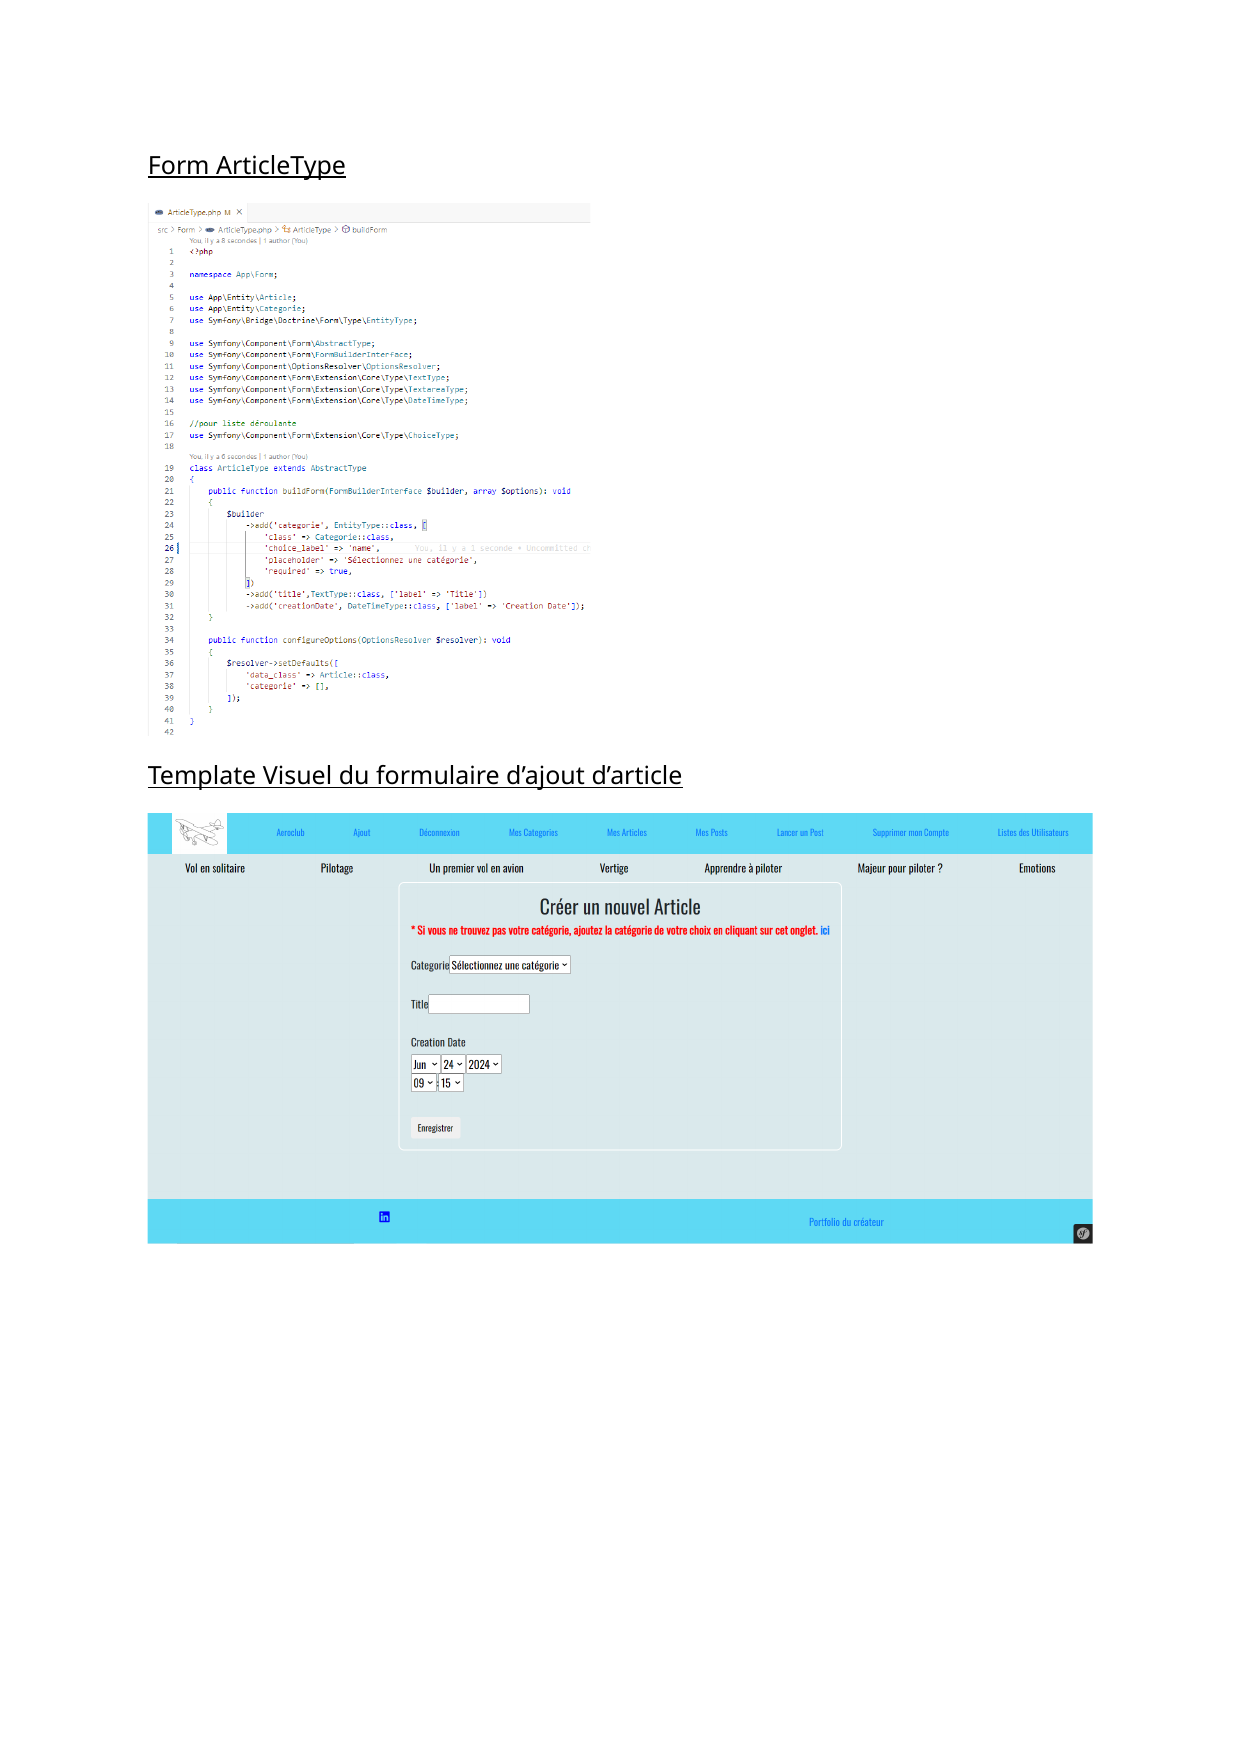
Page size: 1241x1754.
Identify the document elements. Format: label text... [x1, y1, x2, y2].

text Form ArticleType [148, 148, 1093, 182]
picture [147, 203, 591, 736]
picture [147, 813, 1093, 1244]
text Template Visuel du formulaire d’ajout d’article [148, 758, 1093, 792]
